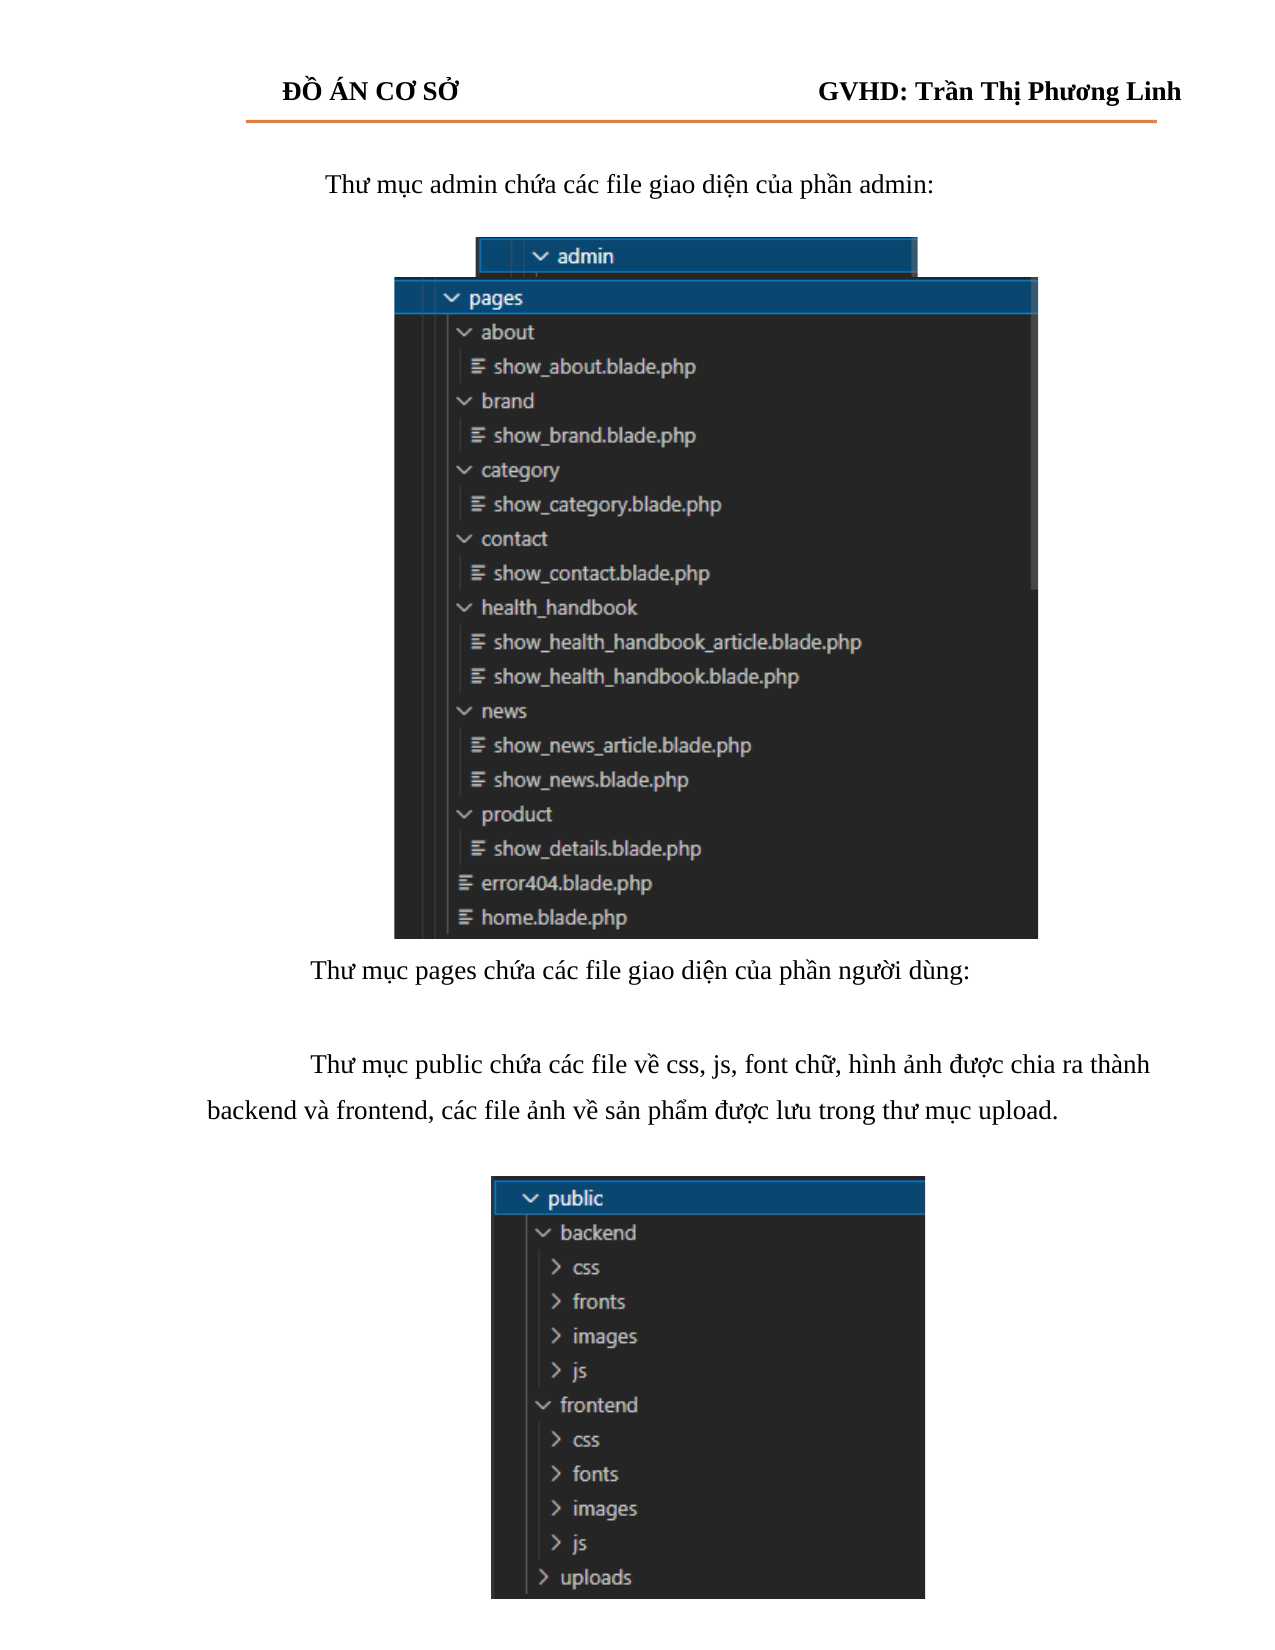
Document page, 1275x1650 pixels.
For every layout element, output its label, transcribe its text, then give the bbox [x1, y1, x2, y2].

list Thư mục public chứa các file về css, js, font chữ, hình ảnh được chia ra thành backend và frontend, các file ảnh về sản phẩm được lưu trong thư mục upload. [207, 1048, 1157, 1126]
picture [394, 237, 1039, 939]
picture [491, 1176, 926, 1599]
list Thư mục admin chứa các file giao diện của phần admin: [207, 168, 1157, 199]
